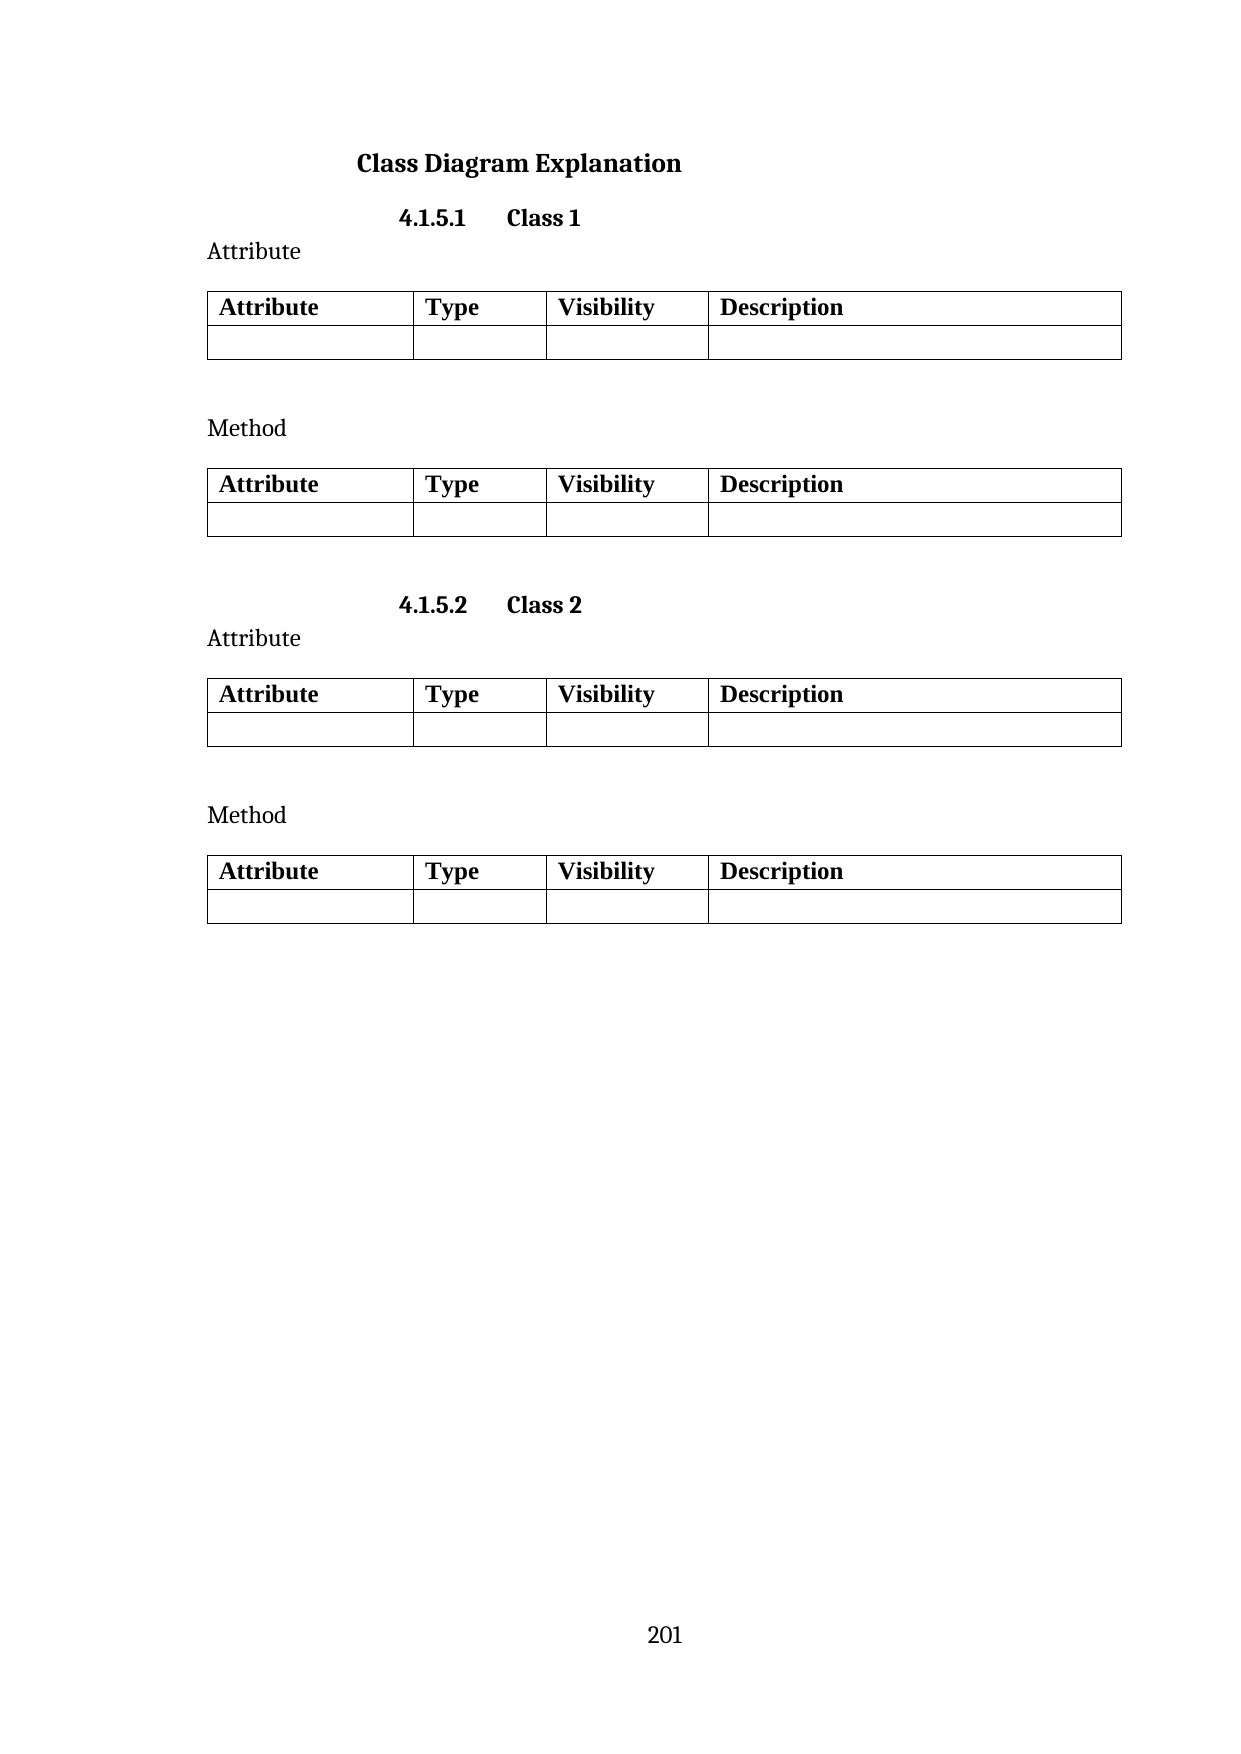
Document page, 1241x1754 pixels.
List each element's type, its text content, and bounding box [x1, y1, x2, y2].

text Method [207, 414, 1122, 443]
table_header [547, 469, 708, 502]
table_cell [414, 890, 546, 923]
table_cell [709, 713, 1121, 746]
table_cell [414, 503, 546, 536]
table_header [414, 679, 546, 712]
subtitle Class 2 [399, 591, 1122, 620]
text Method [207, 801, 1122, 830]
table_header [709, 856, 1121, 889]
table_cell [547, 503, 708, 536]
text Attribute [207, 624, 1122, 653]
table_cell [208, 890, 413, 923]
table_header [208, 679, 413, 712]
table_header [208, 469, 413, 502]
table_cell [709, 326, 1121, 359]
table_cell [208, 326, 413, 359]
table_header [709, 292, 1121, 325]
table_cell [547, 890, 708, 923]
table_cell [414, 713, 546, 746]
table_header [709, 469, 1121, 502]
subtitle Class 1 [399, 204, 1122, 233]
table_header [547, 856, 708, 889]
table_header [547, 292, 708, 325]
text Class Diagram Explanation [282, 148, 1122, 179]
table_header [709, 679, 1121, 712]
text Attribute [207, 237, 1122, 266]
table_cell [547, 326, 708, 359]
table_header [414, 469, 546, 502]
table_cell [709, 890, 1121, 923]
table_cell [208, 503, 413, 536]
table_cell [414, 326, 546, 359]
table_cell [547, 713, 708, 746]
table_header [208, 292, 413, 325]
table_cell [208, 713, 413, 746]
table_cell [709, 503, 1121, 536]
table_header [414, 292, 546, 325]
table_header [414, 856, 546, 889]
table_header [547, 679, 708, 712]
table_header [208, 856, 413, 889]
